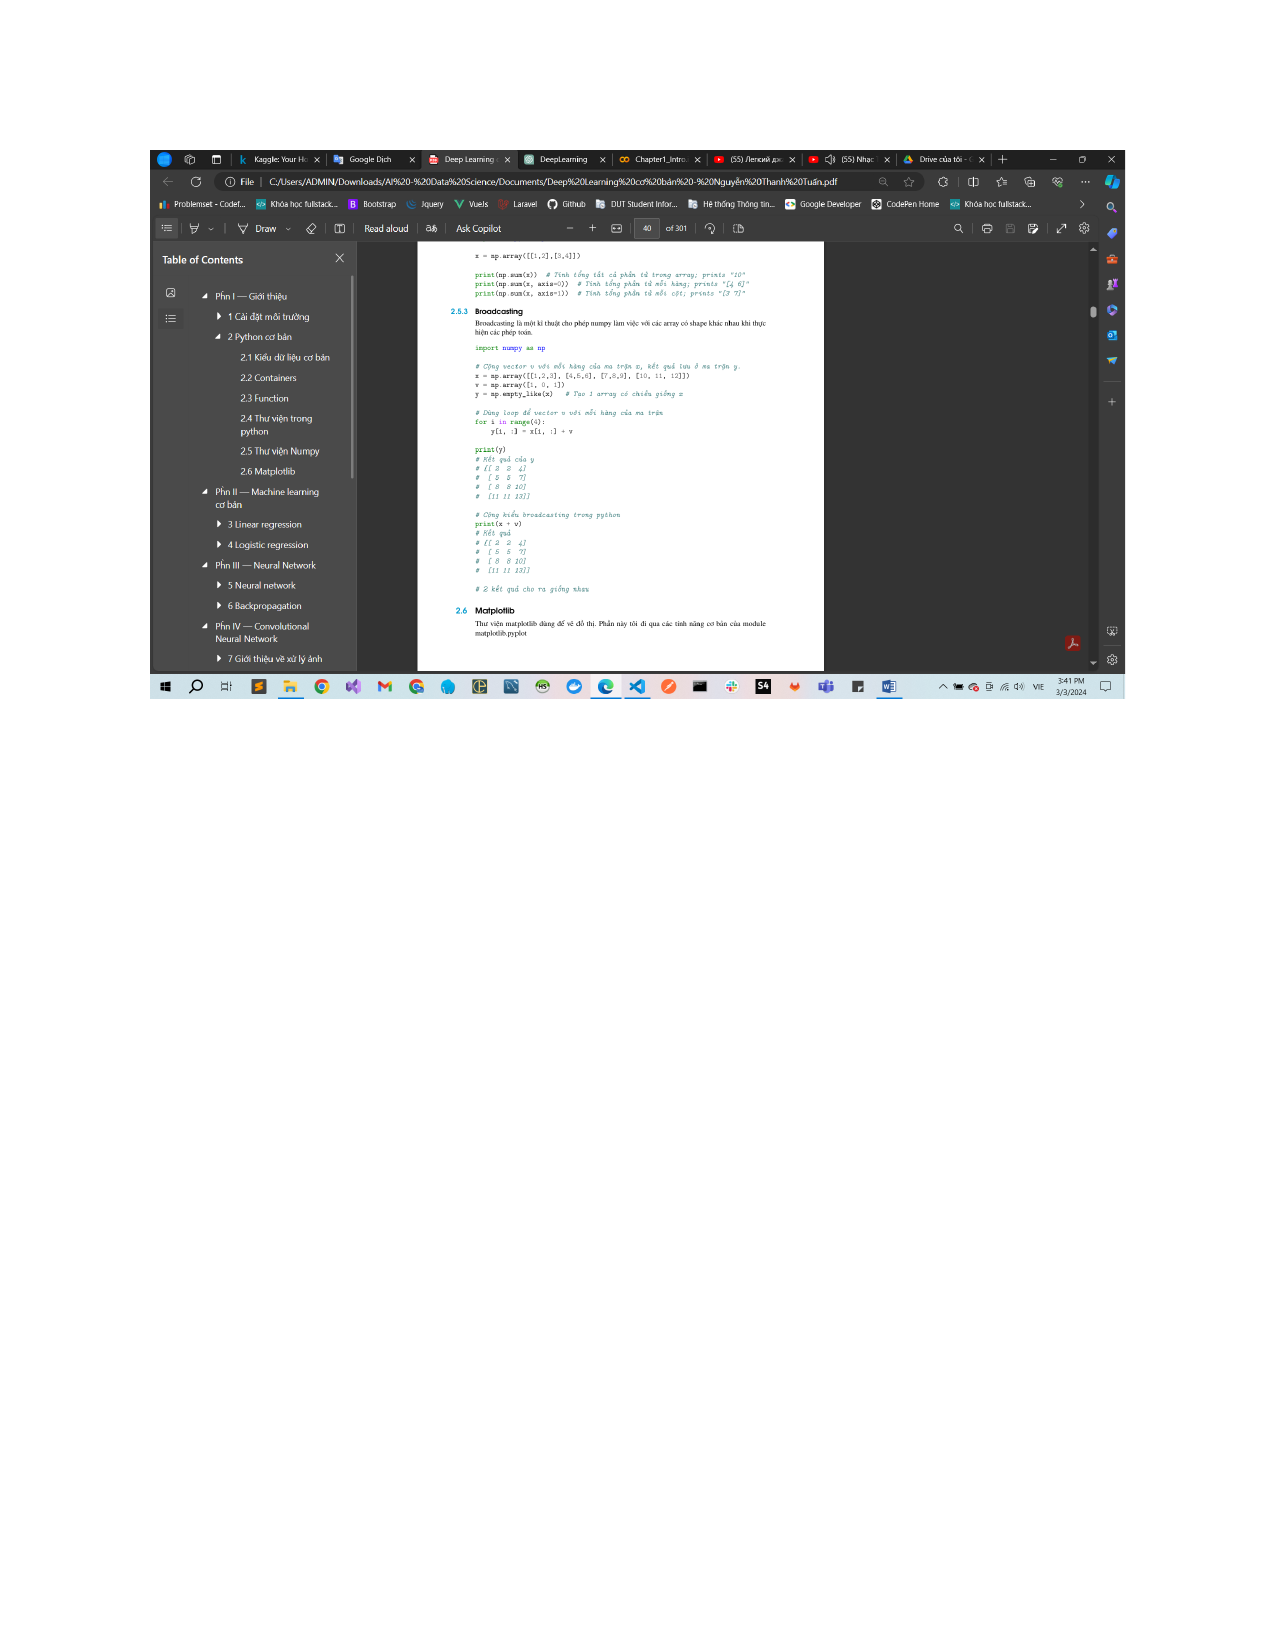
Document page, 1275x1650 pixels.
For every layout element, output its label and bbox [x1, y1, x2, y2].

picture [150, 150, 1125, 699]
